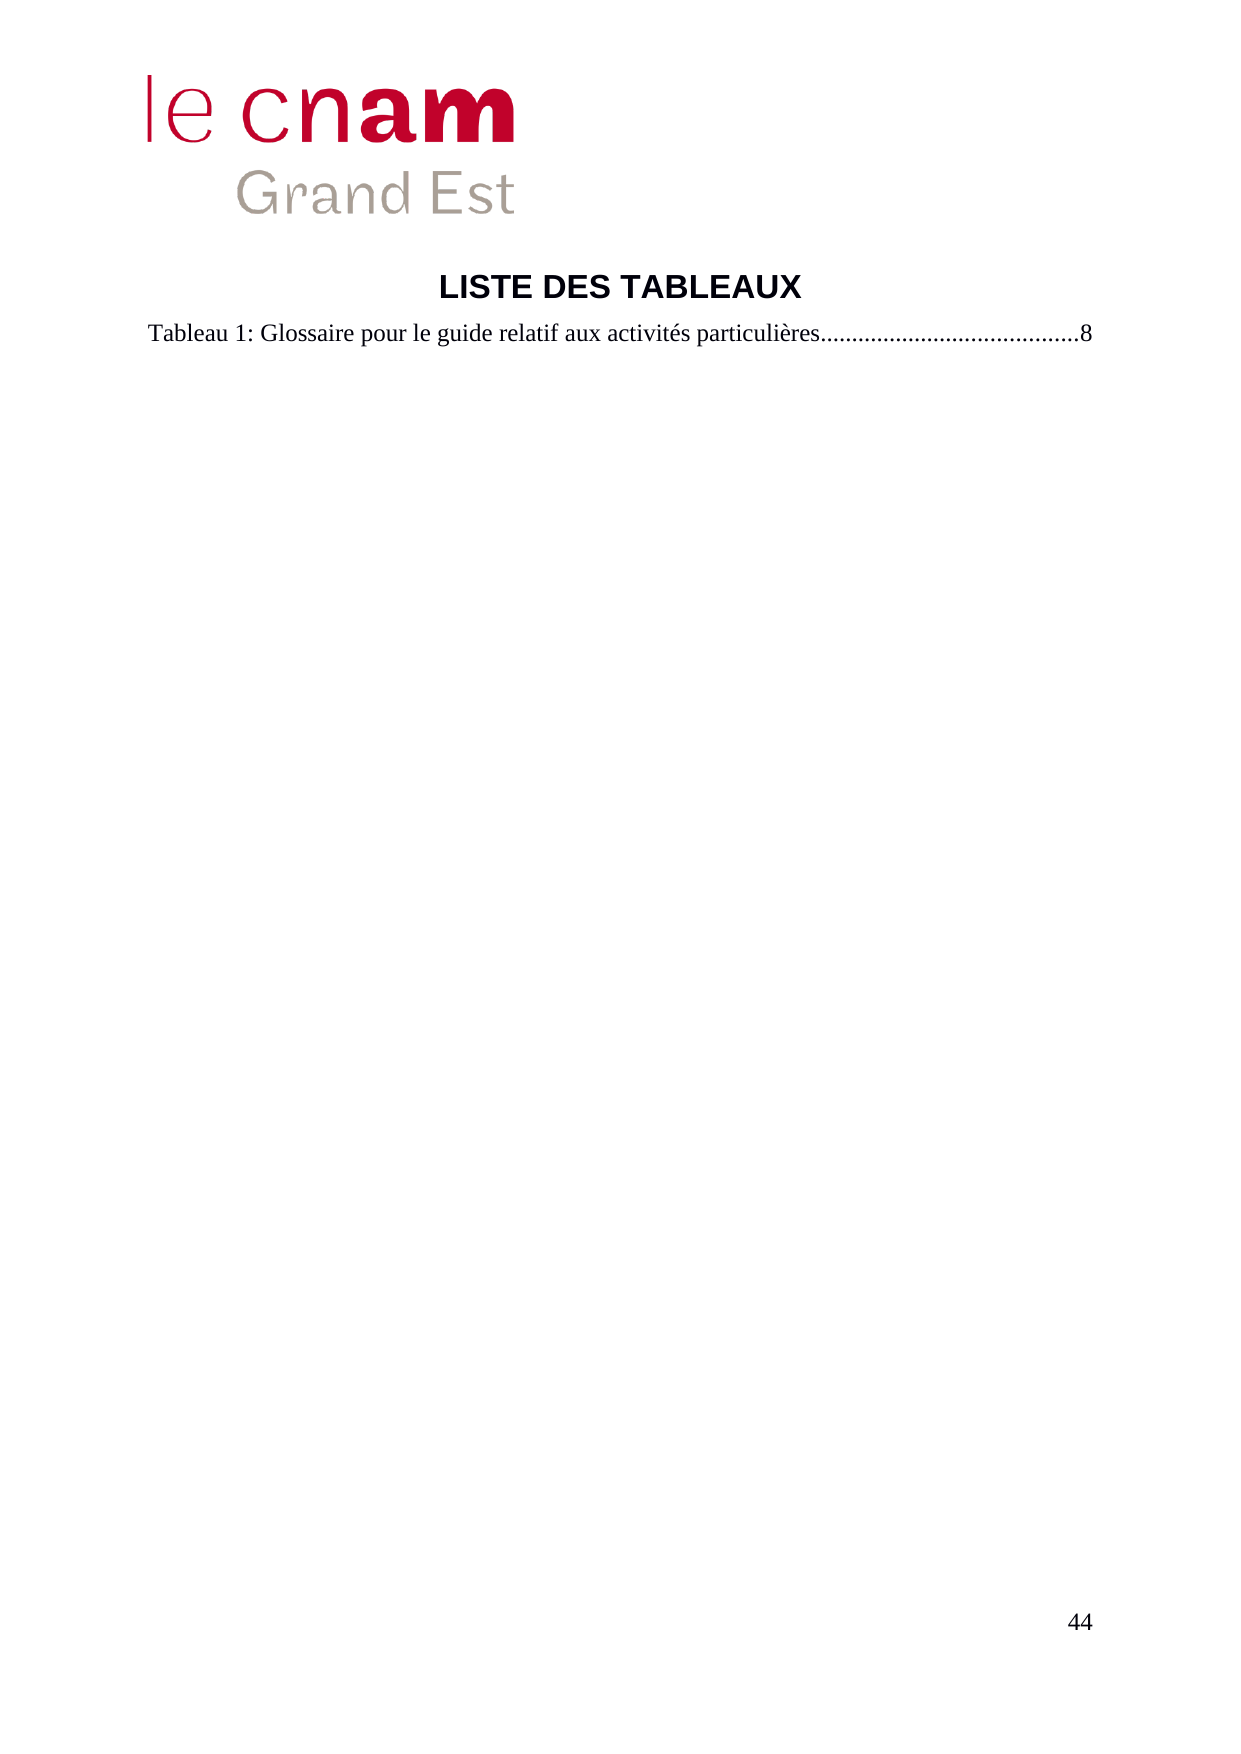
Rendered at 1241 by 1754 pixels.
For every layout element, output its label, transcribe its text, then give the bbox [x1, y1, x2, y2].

text Tableau 1: Glossaire pour le guide relatif aux activités particulières 8 [148, 318, 1092, 347]
picture [147, 75, 514, 214]
title LISTE DES TABLEAUX [148, 267, 1092, 305]
